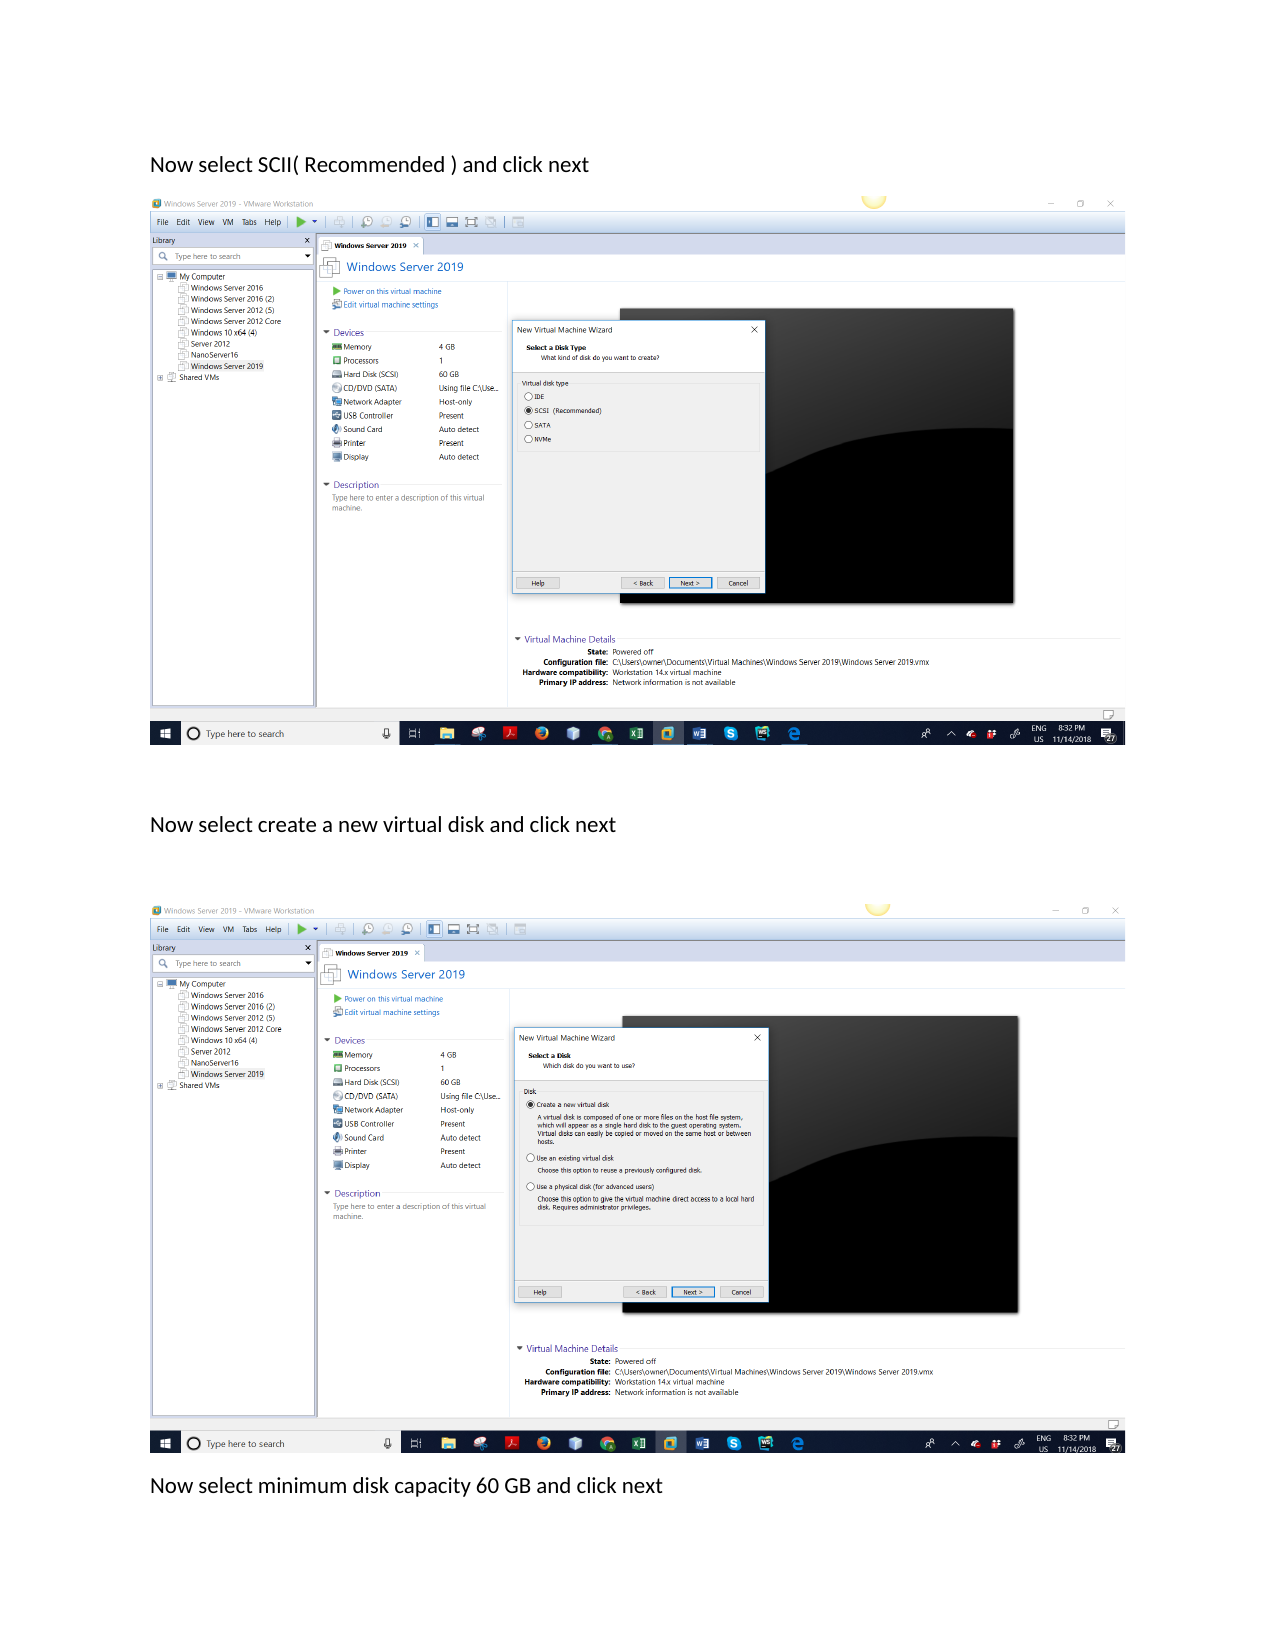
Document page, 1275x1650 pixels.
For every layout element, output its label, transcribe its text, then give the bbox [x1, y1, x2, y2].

picture [150, 904, 1125, 1453]
picture [150, 196, 1125, 745]
text Now select minimum disk capacity 60 GB and click next [150, 1471, 1125, 1499]
text Now select SCII( Recommended ) and click next [150, 150, 1125, 178]
text Now select create a new virtual disk and click next [150, 810, 1125, 838]
